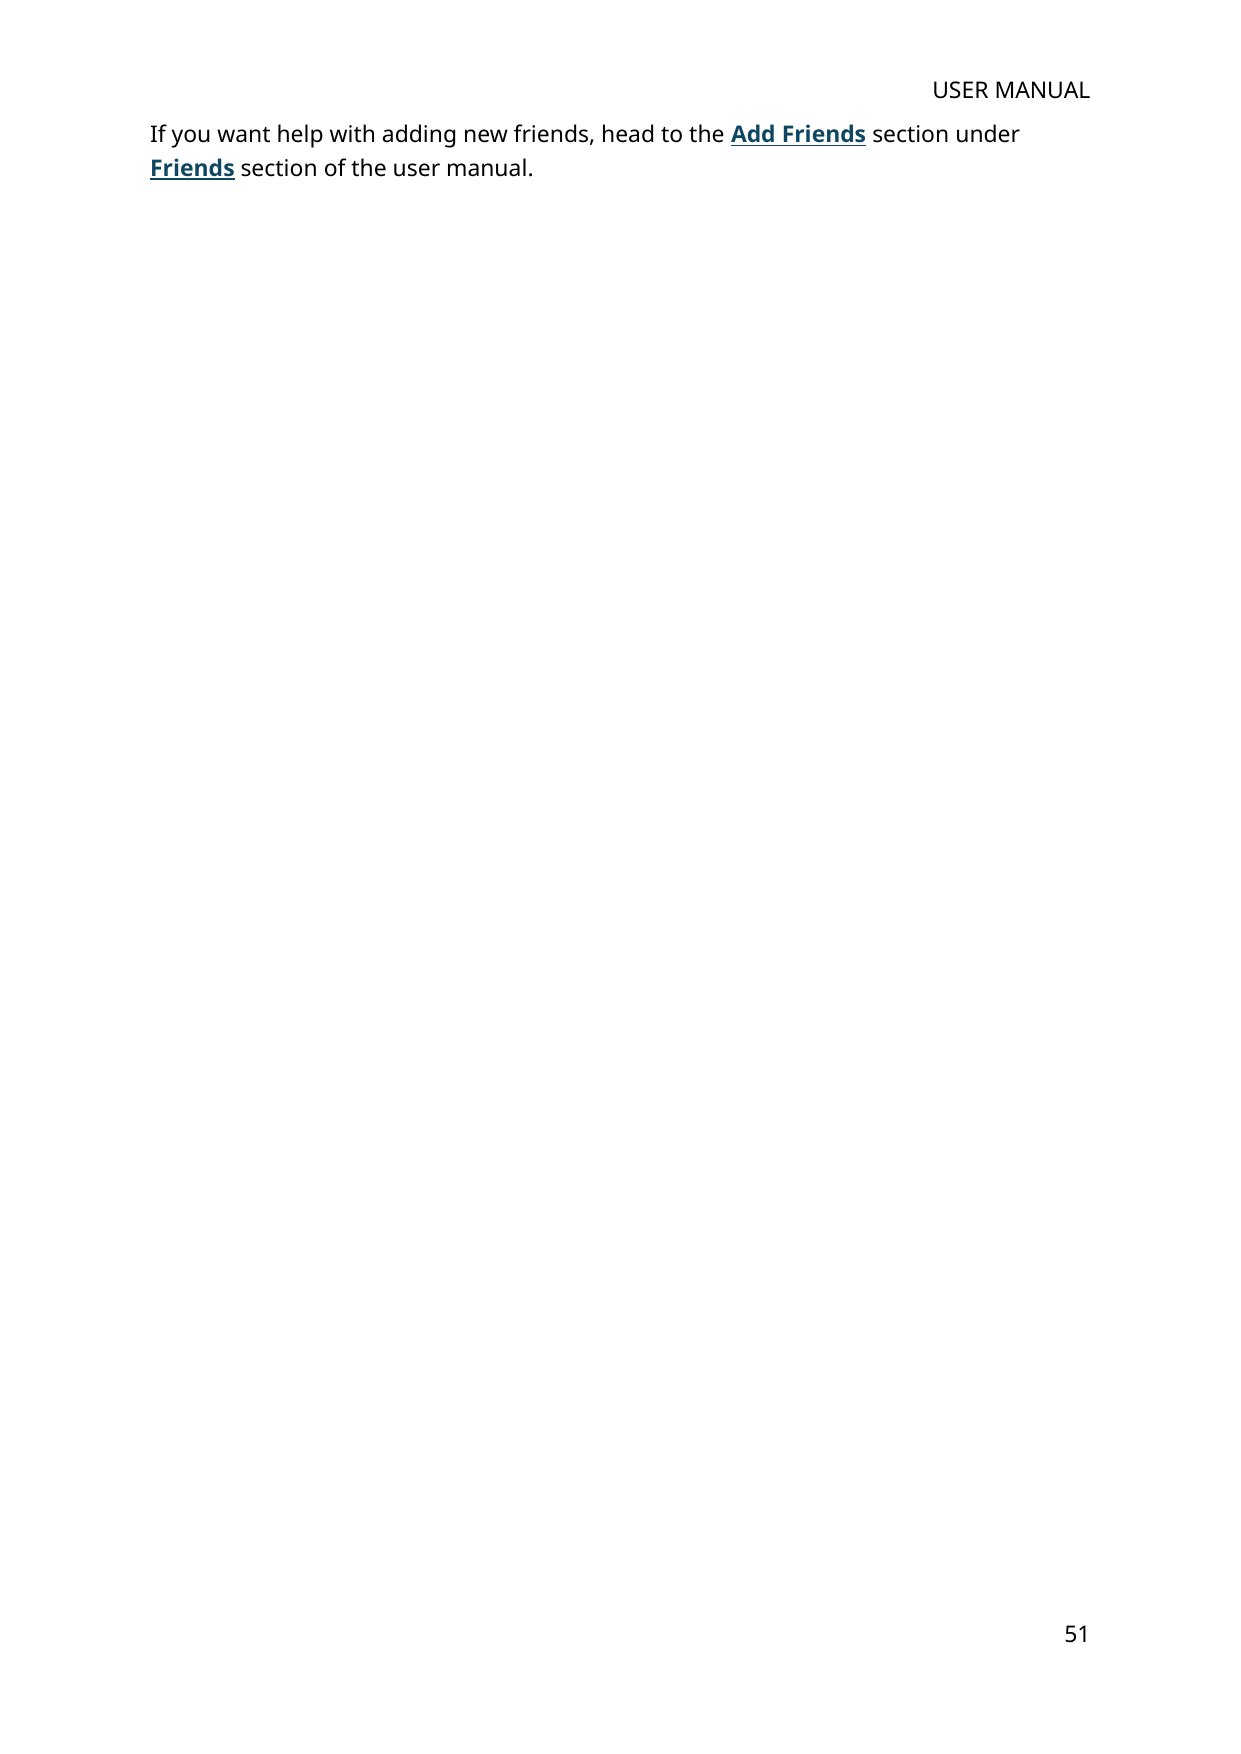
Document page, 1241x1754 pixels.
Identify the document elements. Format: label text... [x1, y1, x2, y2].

text If you want help with adding new friends, head to the Add Friends section under Friends section of the user manual. [150, 118, 1090, 183]
